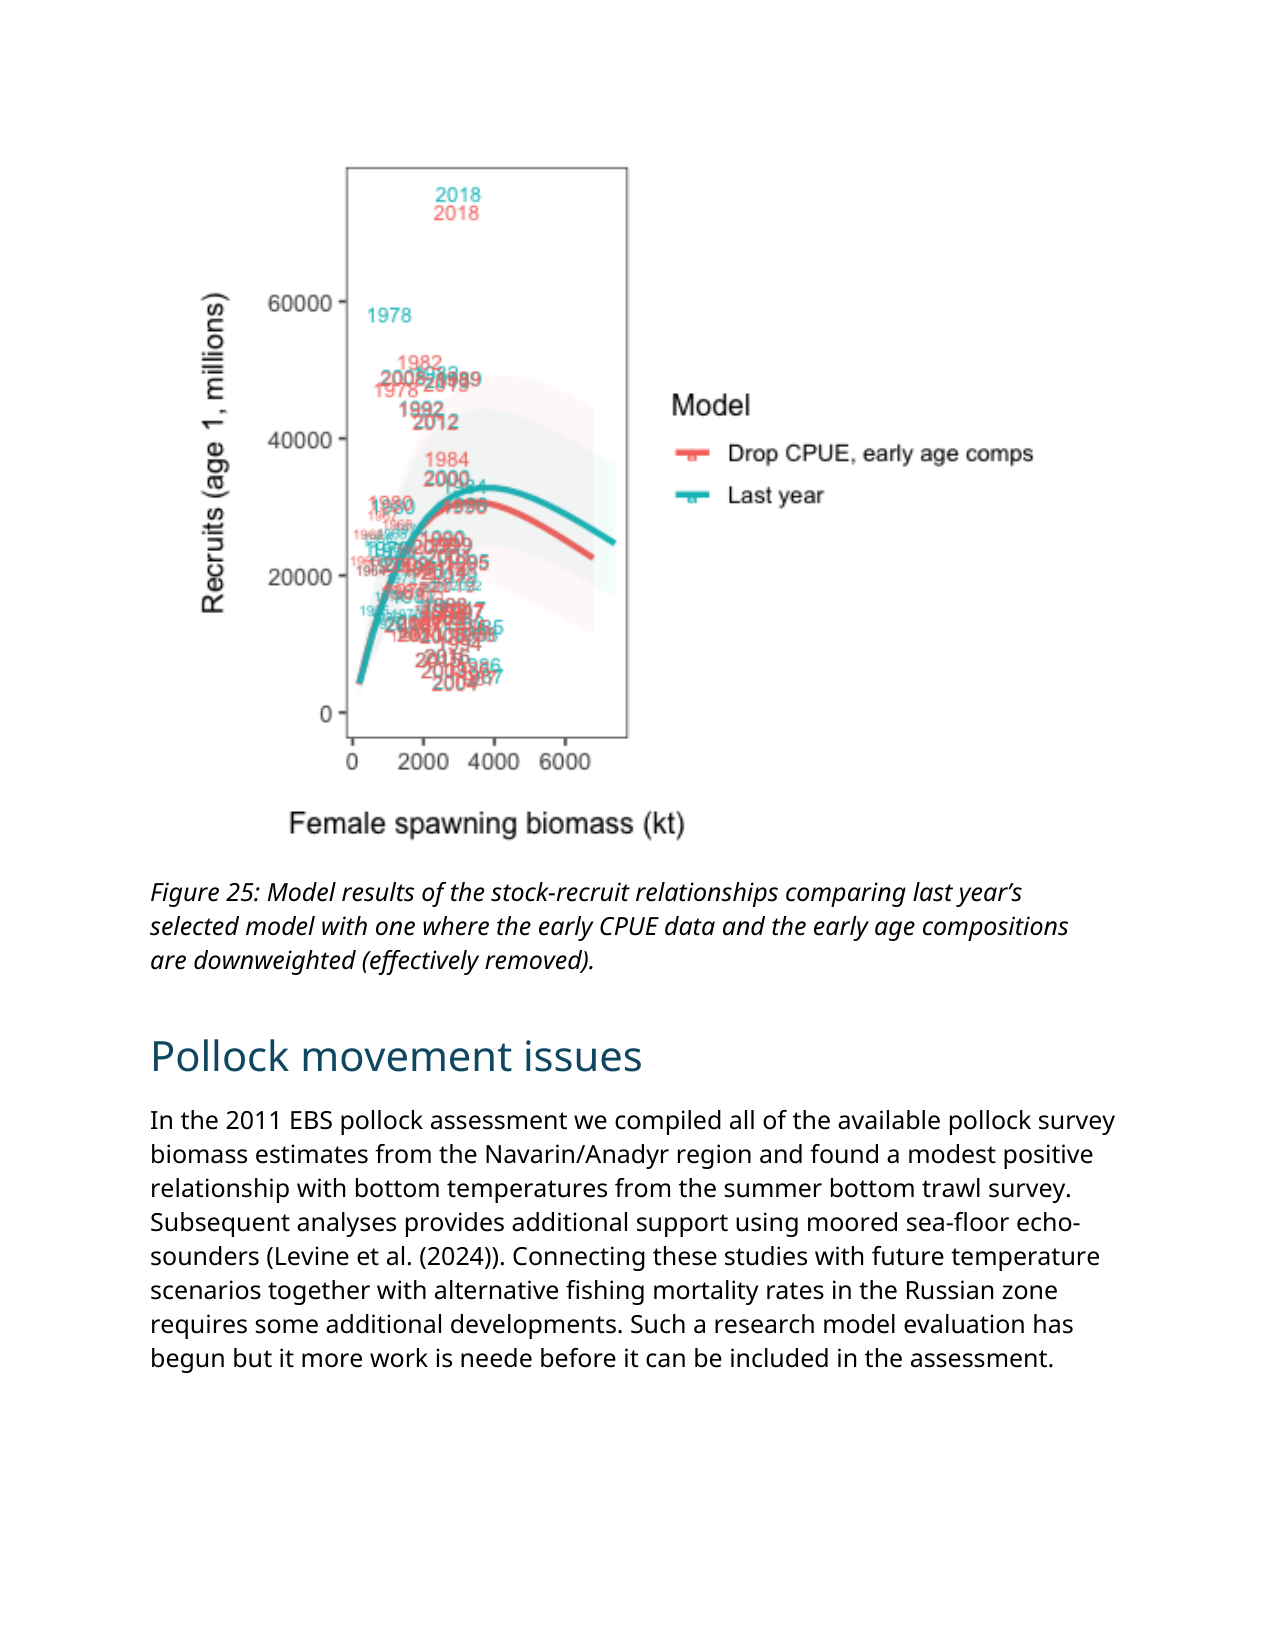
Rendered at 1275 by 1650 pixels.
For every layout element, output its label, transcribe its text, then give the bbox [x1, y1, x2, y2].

subtitle Pollock movement issues [150, 1027, 1125, 1083]
picture [188, 153, 1064, 854]
text In the 2011 EBS pollock assessment we compiled all of the available pollock survey biomass estimates from the Navarin/Anadyr region and found a modest positive relationship with bottom temperatures from the summer bottom trawl survey. Subsequent analyses provides additional support using moored sea-floor echo-sounders (Levine et al. (2024)). Connecting these studies with future temperature scenarios together with alternative fishing mortality rates in the Russian zone requires some additional developments. Such a research model evaluation has begun but it more work is neede before it can be included in the assessment. [150, 1102, 1125, 1375]
table_header Figure 25: Model results of the stock-recruit relationships comparing last year’s selected model with one where the early CPUE data and the early age compositions are downweighted (effectively removed). [139, 150, 1114, 989]
